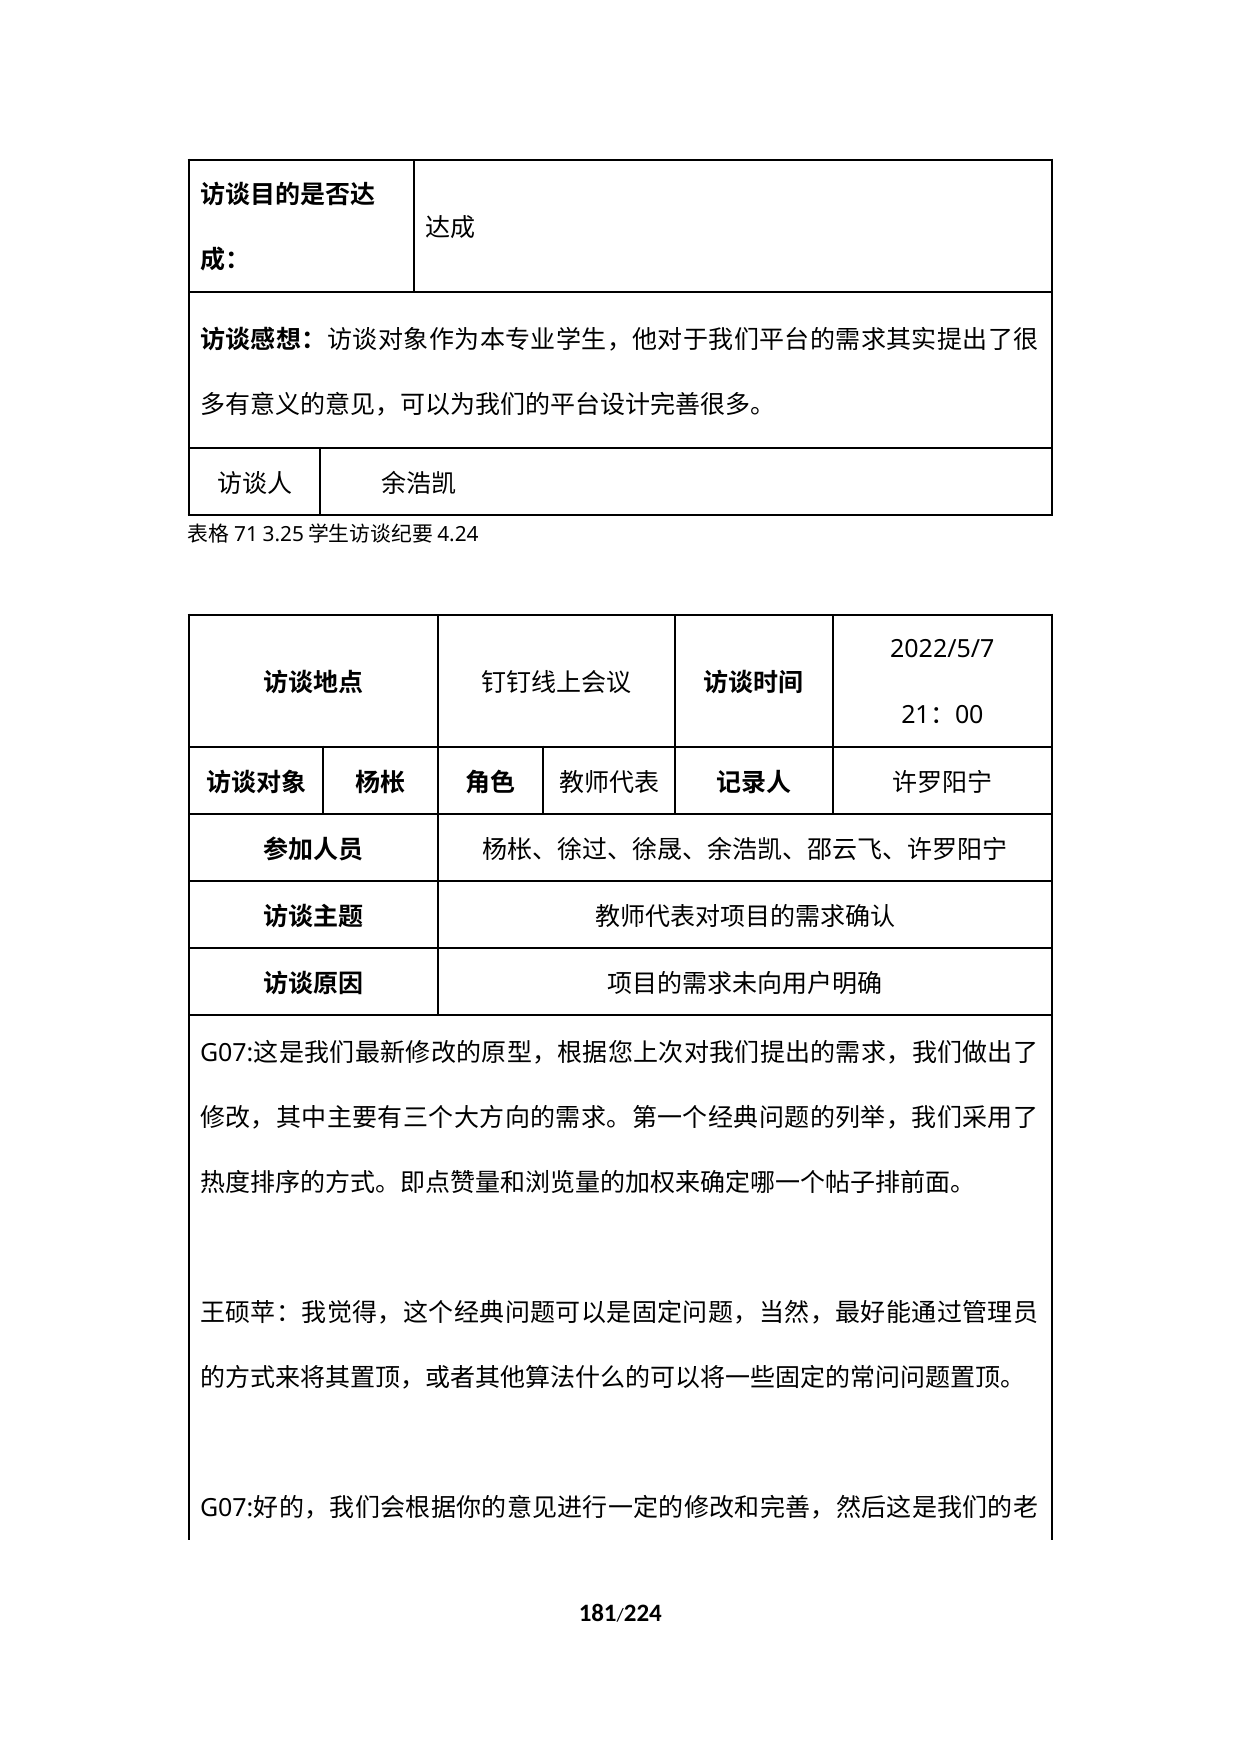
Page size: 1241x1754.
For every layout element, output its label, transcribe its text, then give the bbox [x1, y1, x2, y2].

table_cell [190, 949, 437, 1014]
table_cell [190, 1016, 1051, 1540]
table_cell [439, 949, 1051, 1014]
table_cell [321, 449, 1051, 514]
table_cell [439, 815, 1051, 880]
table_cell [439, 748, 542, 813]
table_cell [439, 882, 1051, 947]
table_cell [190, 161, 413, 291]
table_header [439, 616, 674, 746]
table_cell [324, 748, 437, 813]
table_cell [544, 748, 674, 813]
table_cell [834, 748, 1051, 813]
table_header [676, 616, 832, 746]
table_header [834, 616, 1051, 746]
text 表格 71 3.25学生访谈纪要4.24 [187, 516, 1053, 548]
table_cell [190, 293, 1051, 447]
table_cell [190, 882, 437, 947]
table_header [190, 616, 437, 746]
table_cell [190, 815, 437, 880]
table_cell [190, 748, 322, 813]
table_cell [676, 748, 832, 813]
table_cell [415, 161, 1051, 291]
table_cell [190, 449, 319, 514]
